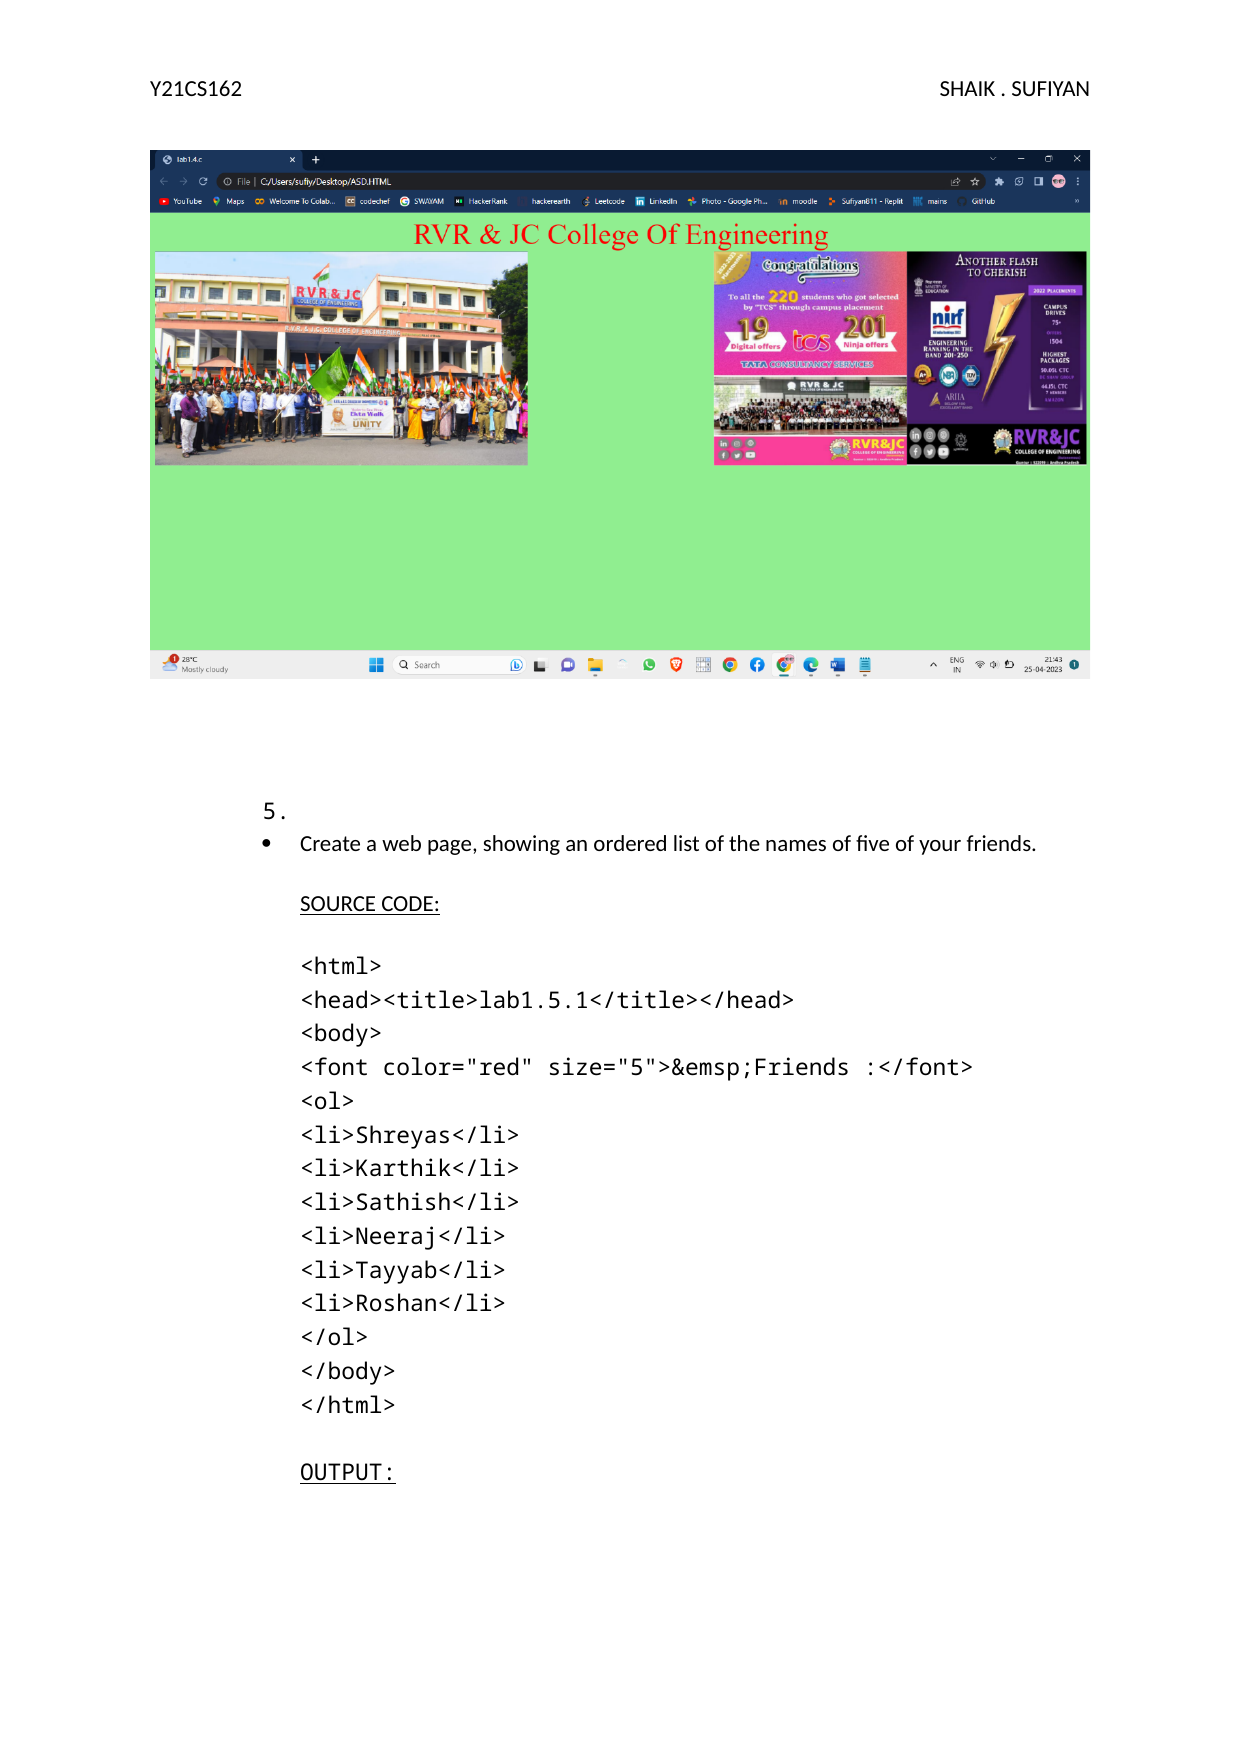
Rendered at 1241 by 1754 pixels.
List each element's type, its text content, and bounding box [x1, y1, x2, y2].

list </html> [300, 1389, 1090, 1420]
list <body> [300, 1017, 1090, 1049]
list <li>Shreyas</li> [300, 1119, 1090, 1150]
list <html> [300, 950, 1090, 981]
list <li>Karthik</li> [300, 1152, 1090, 1184]
list SOURCE CODE: [300, 889, 1090, 917]
list <li>Sathish</li> [300, 1186, 1090, 1217]
picture [150, 150, 1091, 679]
list <li>Neeraj</li> [300, 1220, 1090, 1251]
list <li>Roshan</li> [300, 1287, 1090, 1319]
list OUTPUT: [300, 1456, 1090, 1487]
list Create a web page, showing an ordered list of the names of five of your friends. [262, 829, 1090, 857]
list <head><title>lab1.5.1</title></head> [300, 984, 1090, 1015]
list <li>Tayyab</li> [300, 1254, 1090, 1285]
list </ol> [300, 1321, 1090, 1352]
list </body> [300, 1355, 1090, 1386]
list <font color="red" size="5">&emsp;Friends :</font> [300, 1051, 1090, 1082]
list <ol> [300, 1085, 1090, 1116]
